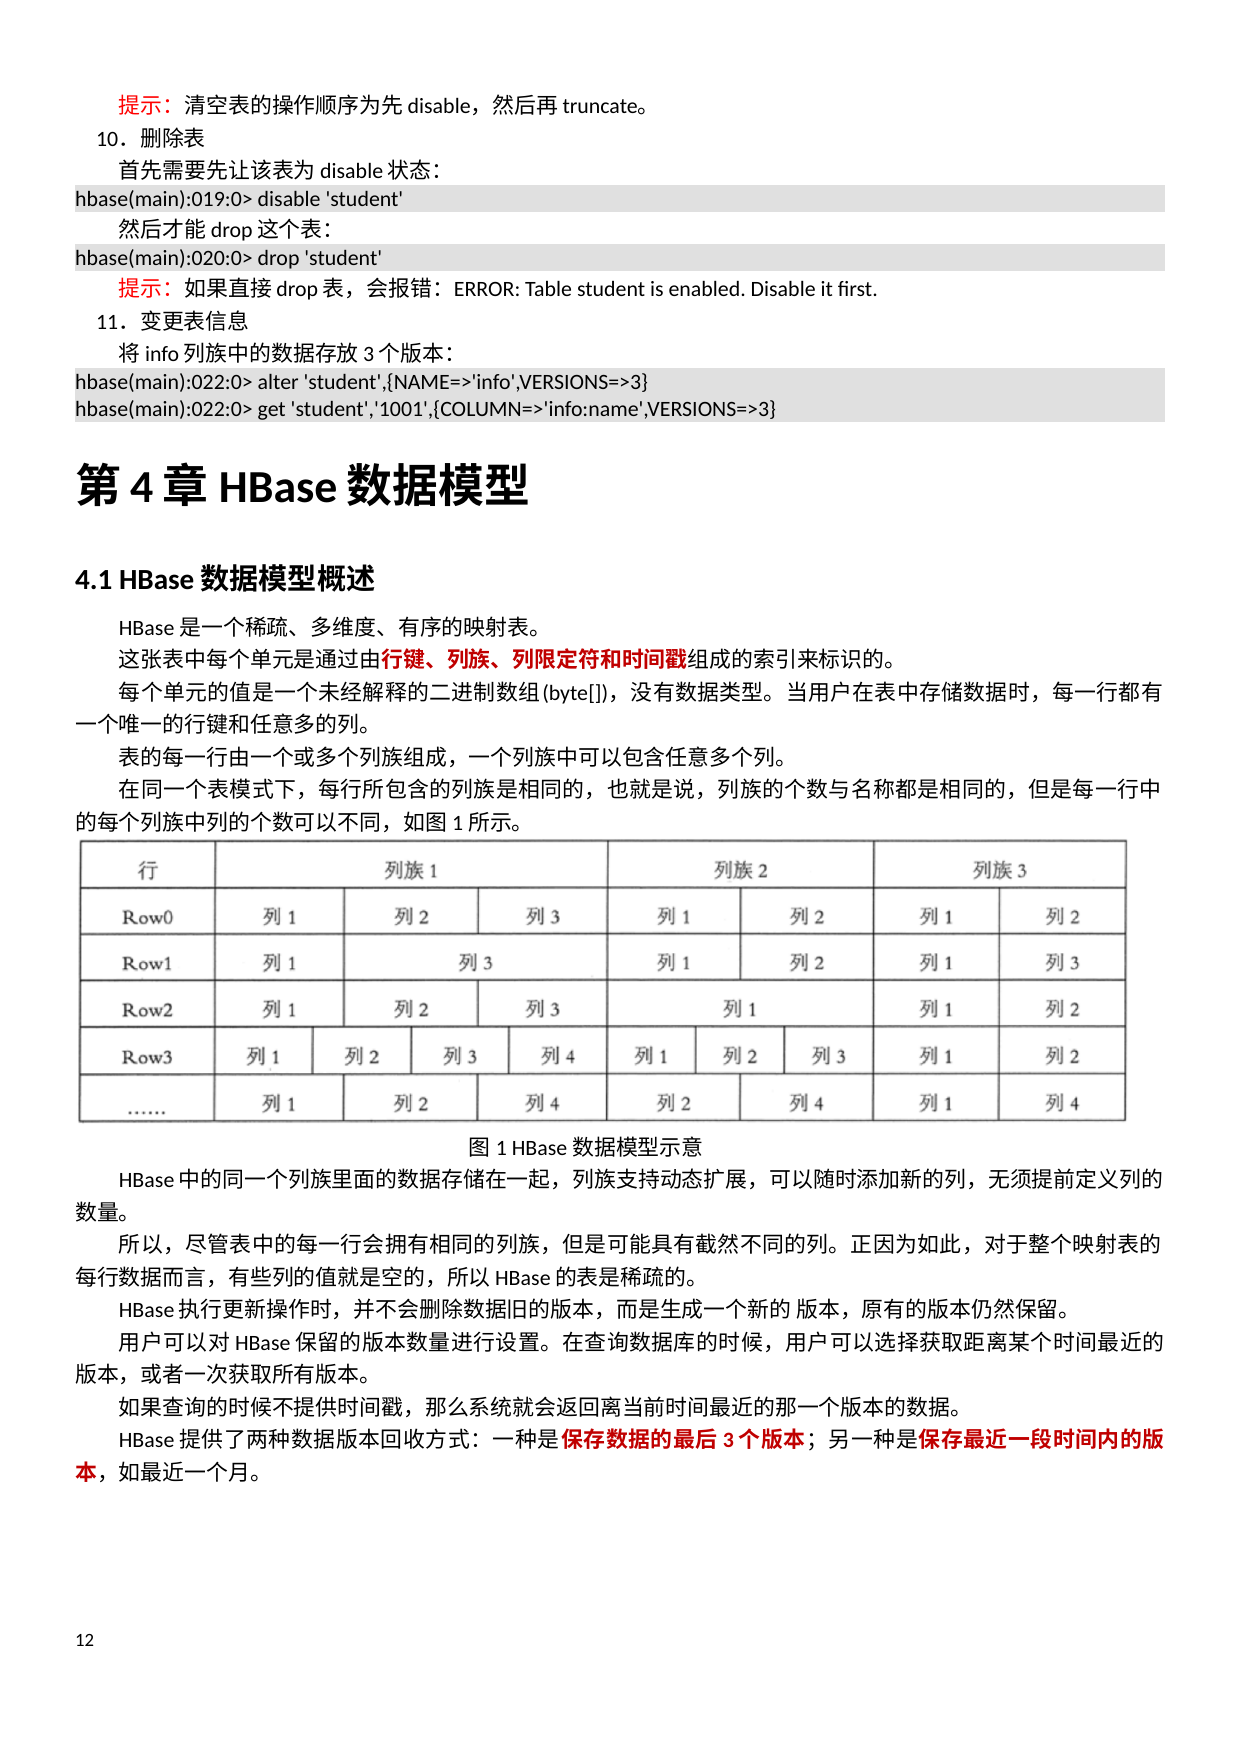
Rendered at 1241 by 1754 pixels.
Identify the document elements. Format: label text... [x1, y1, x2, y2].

text 将info列族中的数据存放3个版本： [75, 336, 1165, 368]
text 提示：清空表的操作顺序为先disable，然后再truncate。 [75, 88, 1165, 120]
list 在同一个表模式下，每行所包含的列族是相同的，也就是说，列族的个数与名称都是相同的，但是每一行中的每个列族中列的个数可以不同，如图 1 所示。 [75, 772, 1165, 837]
text 首先需要先让该表为disable状态： [75, 153, 1165, 185]
text 提示：如果直接drop表，会报错：ERROR: Table student is enabled. Disable it first. [75, 271, 1165, 303]
subtitle 第4章 HBase数据模型 [75, 434, 1165, 532]
list HBase提供了两种数据版本回收方式：一种是保存数据的最后3个版本；另一种是保存最近一段时间内的版本，如最近一个月。 [75, 1422, 1165, 1487]
list 如果查询的时候不提供时间戳，那么系统就会返回离当前时间最近的那一个版本的数据。 [75, 1389, 1165, 1422]
text 11．变更表信息 [75, 303, 1165, 336]
text 10．删除表 [75, 120, 1165, 153]
list HBase执行更新操作时，并不会删除数据旧的版本，而是生成一个新的 版本，原有的版本仍然保留。 [75, 1292, 1165, 1324]
list 图 1 HBase 数据模型示意 [425, 1129, 1165, 1162]
text hbase(main):019:0> disable 'student' [75, 185, 1165, 212]
list 表的每一行由一个或多个列族组成，一个列族中可以包含任意多个列。 [75, 739, 1165, 772]
text 然后才能drop这个表： [75, 212, 1165, 244]
list 每个单元的值是一个未经解释的二进制数组(byte[])，没有数据类型。当用户在表中存储数据时，每一行都有一个唯一的行键和任意多的列。 [75, 674, 1165, 739]
text hbase(main):022:0> get 'student','1001',{COLUMN=>'info:name',VERSIONS=>3} [75, 395, 1165, 422]
picture [75, 836, 1130, 1127]
list 所以，尽管表中的每一行会拥有相同的列族，但是可能具有截然不同的列。正因为如此，对于整个映射表的每行数据而言，有些列的值就是空的，所以HBase的表是稀疏的。 [75, 1227, 1165, 1292]
text hbase(main):020:0> drop 'student' [75, 244, 1165, 271]
list HBase中的同一个列族里面的数据存储在一起，列族支持动态扩展，可以随时添加新的列，无须提前定义列的数量。 [75, 1162, 1165, 1227]
list 用户可以对HBase保留的版本数量进行设置。在查询数据库的时候，用户可以选择获取距离某个时间最近的版本，或者一次获取所有版本。 [75, 1324, 1165, 1389]
subtitle 4.1 HBase数据模型概述 [75, 544, 1165, 609]
text hbase(main):022:0> alter 'student',{NAME=>'info',VERSIONS=>3} [75, 368, 1165, 395]
list 这张表中每个单元是通过由行键、列族、列限定符和时间戳组成的索引来标识的。 [75, 642, 1165, 674]
list HBase 是一个稀疏、多维度、有序的映射表。 [75, 609, 1165, 642]
